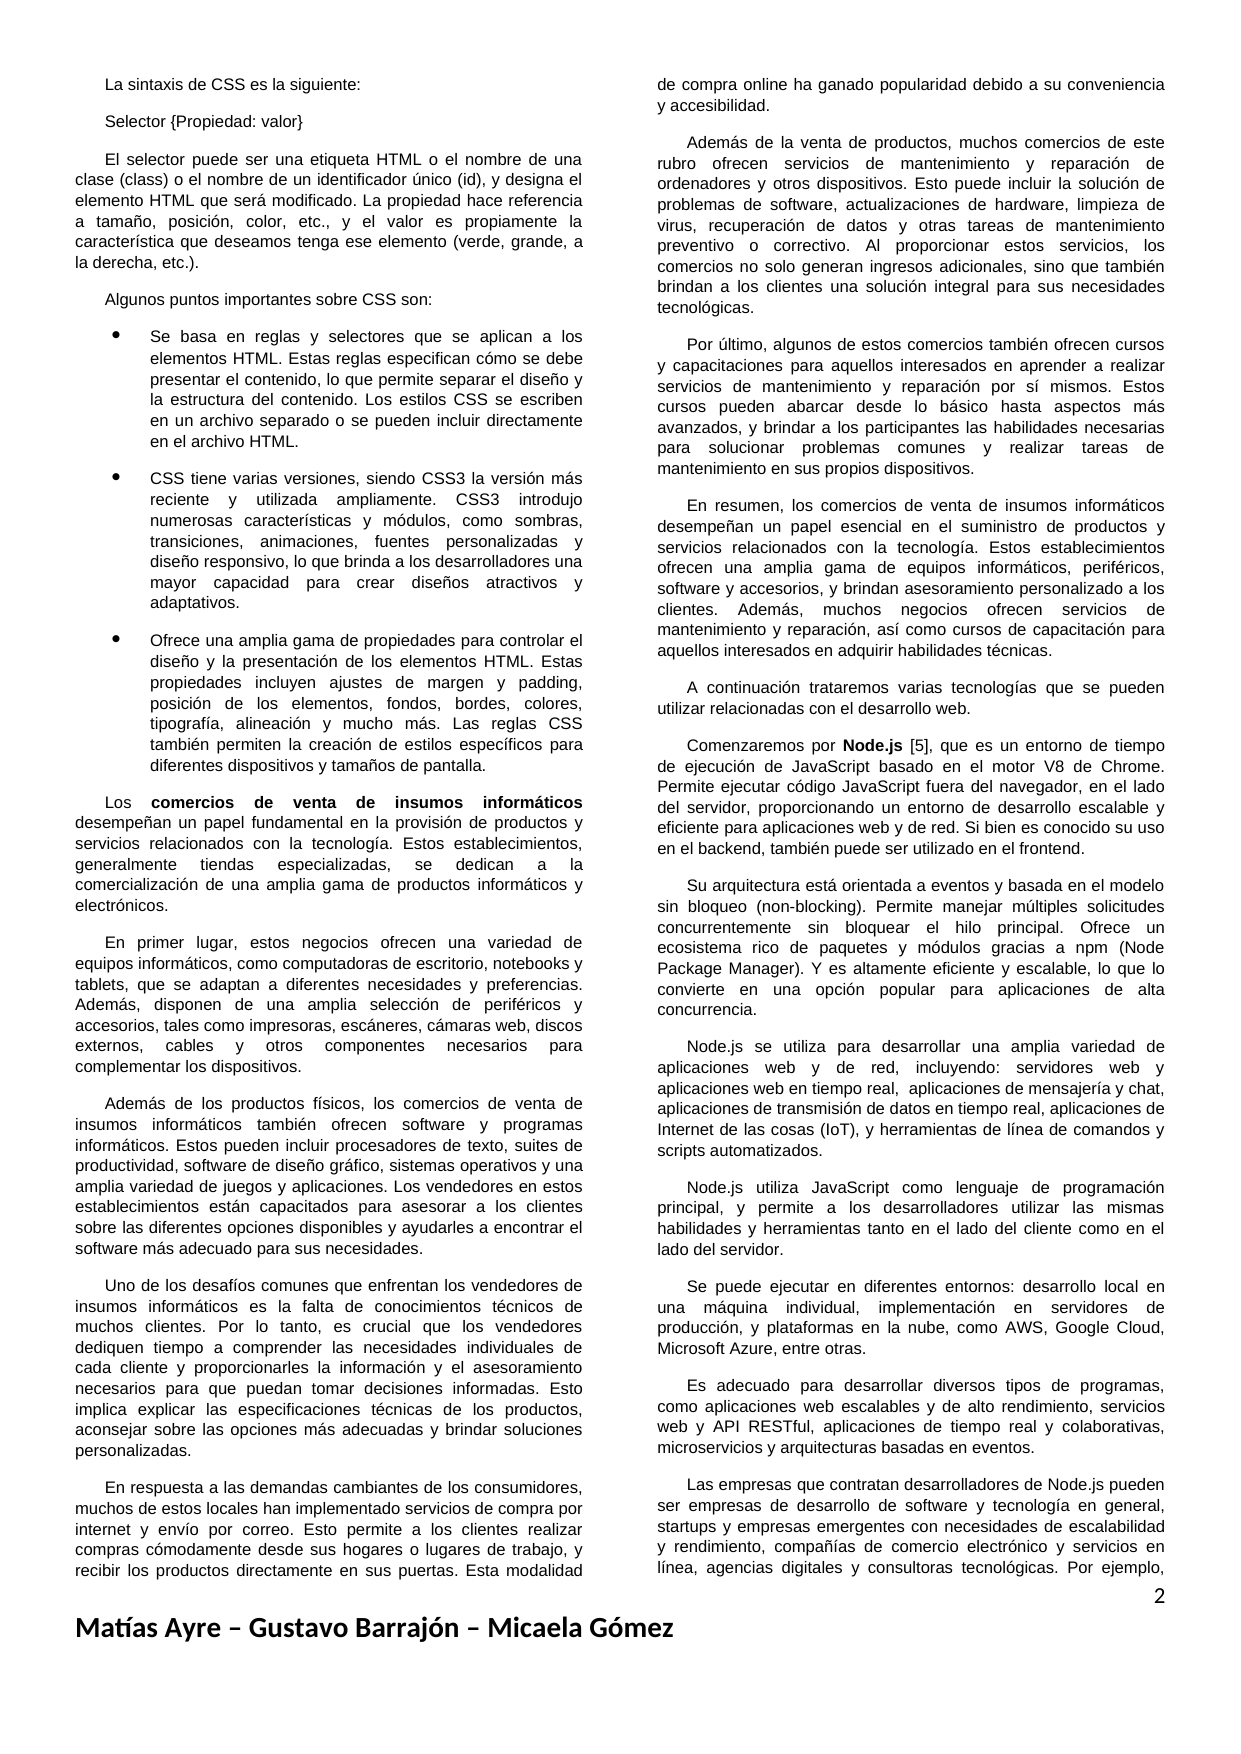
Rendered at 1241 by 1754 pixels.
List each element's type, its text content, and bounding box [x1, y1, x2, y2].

text Selector {Propiedad: valor} [75, 112, 583, 131]
text Uno de los desafíos comunes que enfrentan los vendedores de insumos informáticos es la falta de conocimientos técnicos de muchos clientes. Por lo tanto, es crucial que los vendedores dediquen tiempo a comprender las necesidades individuales de cada cliente y proporcionarles la información y el asesoramiento necesarios para que puedan tomar decisiones informadas. Esto implica explicar las especificaciones técnicas de los productos, aconsejar sobre las opciones más adecuadas y brindar soluciones personalizadas. [75, 1276, 583, 1460]
text La sintaxis de CSS es la siguiente: [75, 75, 583, 94]
text Por último, algunos de estos comercios también ofrecen cursos y capacitaciones para aquellos interesados en aprender a realizar servicios de mantenimiento y reparación por sí mismos. Estos cursos pueden abarcar desde lo básico hasta aspectos más avanzados, y brindar a los participantes las habilidades necesarias para solucionar problemas comunes y realizar tareas de mantenimiento en sus propios dispositivos. [657, 335, 1165, 478]
list CSS tiene varias versiones, siendo CSS3 la versión más reciente y utilizada ampliamente. CSS3 introdujo numerosas características y módulos, como sombras, transiciones, animaciones, fuentes personalizadas y diseño responsivo, lo que brinda a los desarrolladores una mayor capacidad para crear diseños atractivos y adaptativos. [112, 469, 583, 612]
text El selector puede ser una etiqueta HTML o el nombre de una clase (class) o el nombre de un identificador único (id), y designa el elemento HTML que será modificado. La propiedad hace referencia a tamaño, posición, color, etc., y el valor es propiamente la característica que deseamos tenga ese elemento (verde, grande, a la derecha, etc.). [75, 149, 583, 272]
list Ofrece una amplia gama de propiedades para controlar el diseño y la presentación de los elementos HTML. Estas propiedades incluyen ajustes de margen y padding, posición de los elementos, fondos, bordes, colores, tipografía, alineación y mucho más. Las reglas CSS también permiten la creación de estilos específicos para diferentes dispositivos y tamaños de pantalla. [112, 631, 583, 774]
text En primer lugar, estos negocios ofrecen una variedad de equipos informáticos, como computadoras de escritorio, notebooks y tablets, que se adaptan a diferentes necesidades y preferencias. Además, disponen de una amplia selección de periféricos y accesorios, tales como impresoras, escáneres, cámaras web, discos externos, cables y otros componentes necesarios para complementar los dispositivos. [75, 933, 583, 1076]
text Además de la venta de productos, muchos comercios de este rubro ofrecen servicios de mantenimiento y reparación de ordenadores y otros dispositivos. Esto puede incluir la solución de problemas de software, actualizaciones de hardware, limpieza de virus, recuperación de datos y otras tareas de mantenimiento preventivo o correctivo. Al proporcionar estos servicios, los comercios no solo generan ingresos adicionales, sino que también brindan a los clientes una solución integral para sus necesidades tecnológicas. [657, 133, 1165, 317]
text Su arquitectura está orientada a eventos y basada en el modelo sin bloqueo (non-blocking). Permite manejar múltiples solicitudes concurrentemente sin bloquear el hilo principal. Ofrece un ecosistema rico de paquetes y módulos gracias a npm (Node Package Manager). Y es altamente eficiente y escalable, lo que lo convierte en una opción popular para aplicaciones de alta concurrencia. [657, 876, 1165, 1019]
list Se basa en reglas y selectores que se aplican a los elementos HTML. Estas reglas especifican cómo se debe presentar el contenido, lo que permite separar el diseño y la estructura del contenido. Los estilos CSS se escriben en un archivo separado o se pueden incluir directamente en el archivo HTML. [112, 327, 583, 451]
text Algunos puntos importantes sobre CSS son: [75, 290, 583, 309]
text Comenzaremos por Node.js [5], que es un entorno de tiempo de ejecución de JavaScript basado en el motor V8 de Chrome. Permite ejecutar código JavaScript fuera del navegador, en el lado del servidor, proporcionando un entorno de desarrollo escalable y eficiente para aplicaciones web y de red. Si bien es conocido su uso en el backend, también puede ser utilizado en el frontend. [657, 736, 1165, 858]
text En resumen, los comercios de venta de insumos informáticos desempeñan un papel esencial en el suministro de productos y servicios relacionados con la tecnología. Estos establecimientos ofrecen una amplia gama de equipos informáticos, periféricos, software y accesorios, y brindan asesoramiento personalizado a los clientes. Además, muchos negocios ofrecen servicios de mantenimiento y reparación, así como cursos de capacitación para aquellos interesados en adquirir habilidades técnicas. [657, 496, 1165, 660]
text Los comercios de venta de insumos informáticos desempeñan un papel fundamental en la provisión de productos y servicios relacionados con la tecnología. Estos establecimientos, generalmente tiendas especializadas, se dedican a la comercialización de una amplia gama de productos informáticos y electrónicos. [75, 793, 583, 915]
text En respuesta a las demandas cambiantes de los consumidores, muchos de estos locales han implementado servicios de compra por internet y envío por correo. Esto permite a los clientes realizar compras cómodamente desde sus hogares o lugares de trabajo, y recibir los productos directamente en sus puertas. Esta modalidad de compra online ha ganado popularidad debido a su conveniencia y accesibilidad. [75, 1478, 583, 1580]
text Node.js se utiliza para desarrollar una amplia variedad de aplicaciones web y de red, incluyendo: servidores web y aplicaciones web en tiempo real, aplicaciones de mensajería y chat, aplicaciones de transmisión de datos en tiempo real, aplicaciones de Internet de las cosas (IoT), y herramientas de línea de comandos y scripts automatizados. [657, 1037, 1165, 1159]
text Es adecuado para desarrollar diversos tipos de programas, como aplicaciones web escalables y de alto rendimiento, servicios web y API RESTful, aplicaciones de tiempo real y colaborativas, microservicios y arquitecturas basadas en eventos. [657, 1376, 1165, 1457]
text Además de los productos físicos, los comercios de venta de insumos informáticos también ofrecen software y programas informáticos. Estos pueden incluir procesadores de texto, suites de productividad, software de diseño gráfico, sistemas operativos y una amplia variedad de juegos y aplicaciones. Los vendedores en estos establecimientos están capacitados para asesorar a los clientes sobre las diferentes opciones disponibles y ayudarles a encontrar el software más adecuado para sus necesidades. [75, 1094, 583, 1258]
text Node.js utiliza JavaScript como lenguaje de programación principal, y permite a los desarrolladores utilizar las mismas habilidades y herramientas tanto en el lado del cliente como en el lado del servidor. [657, 1178, 1165, 1259]
text Se puede ejecutar en diferentes entornos: desarrollo local en una máquina individual, implementación en servidores de producción, y plataformas en la nube, como AWS, Google Cloud, Microsoft Azure, entre otras. [657, 1277, 1165, 1358]
text A continuación trataremos varias tecnologías que se pueden utilizar relacionadas con el desarrollo web. [657, 678, 1165, 718]
